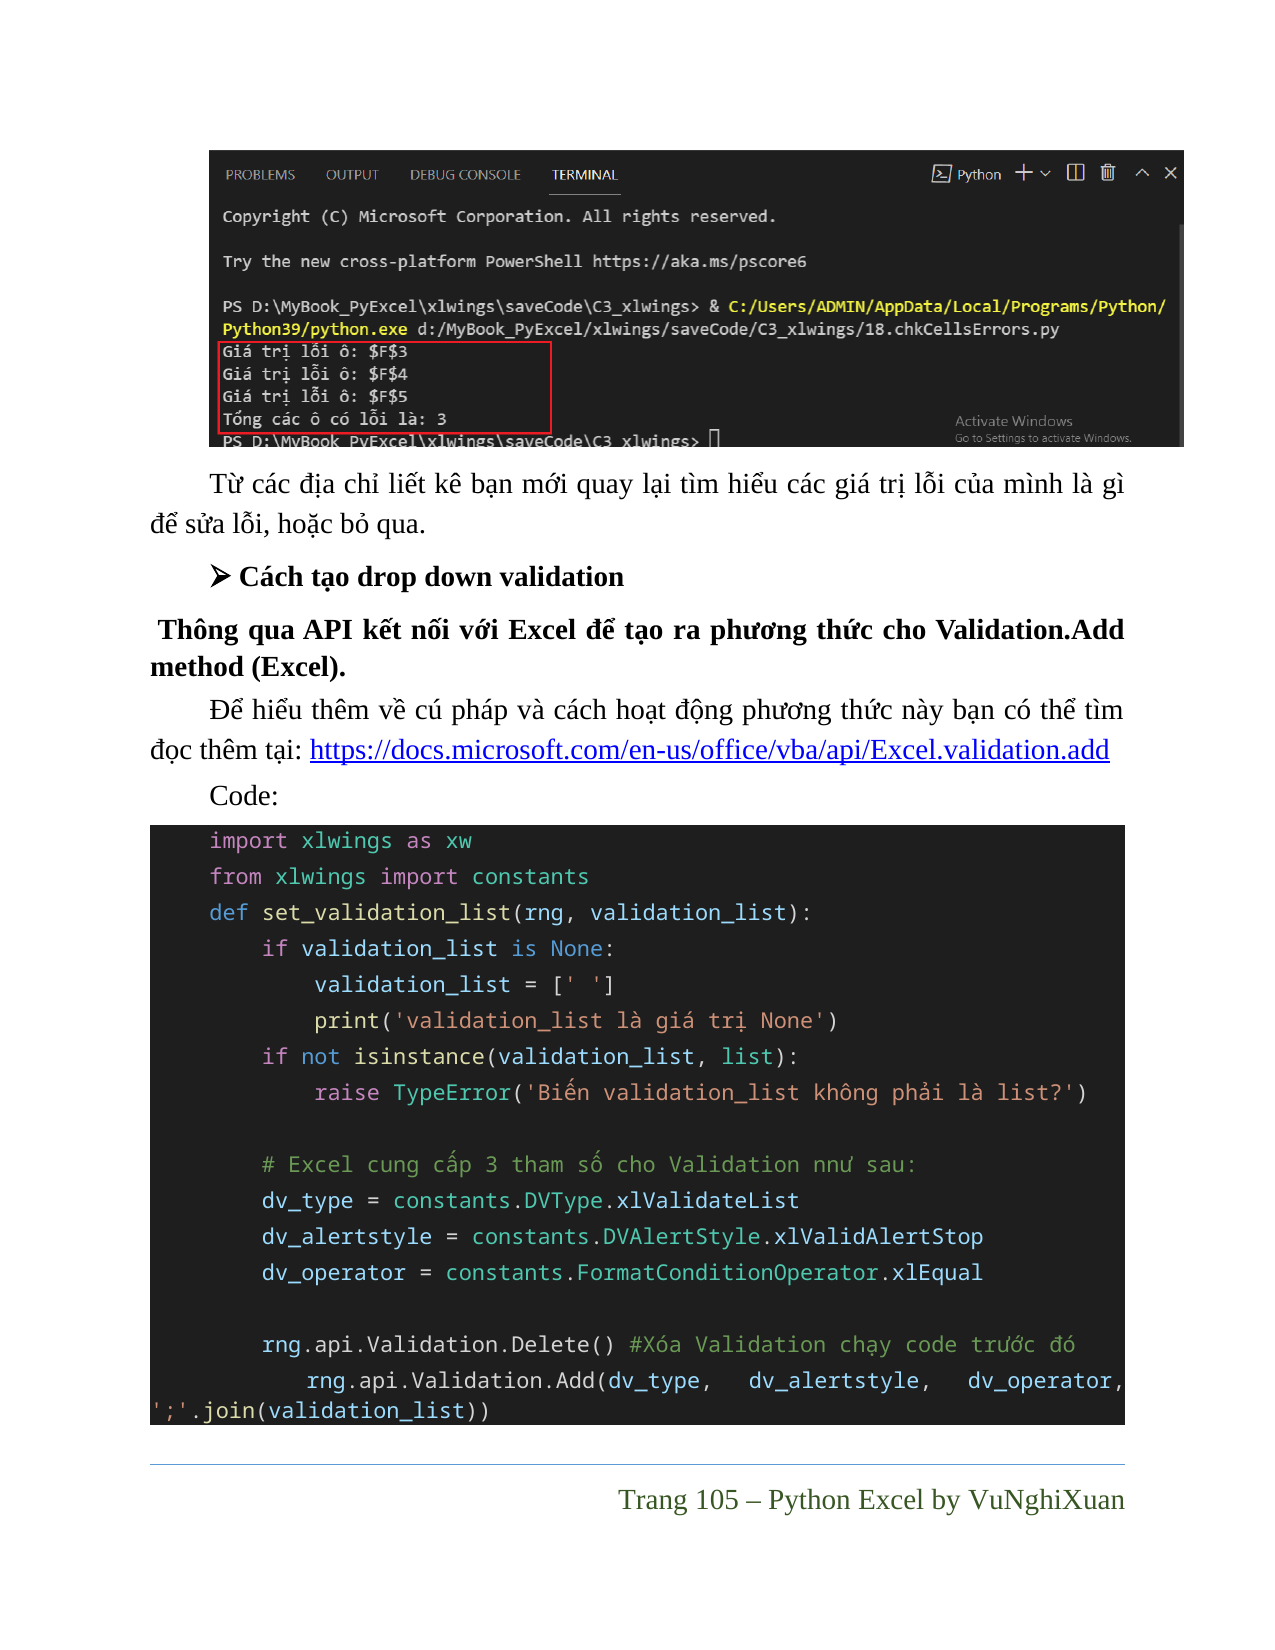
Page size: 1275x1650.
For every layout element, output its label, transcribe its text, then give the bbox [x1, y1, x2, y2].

text def set_validation_list(rng, validation_list): [150, 897, 1125, 927]
text dv_type = constants.DVType.xlValidateList [150, 1185, 1125, 1215]
text from xlwings import constants [150, 861, 1125, 891]
text Từ các địa chỉ liết kê bạn mới quay lại tìm hiểu các giá trị lỗi của mình là gì để sửa lỗi, hoặc bỏ qua. [150, 466, 1125, 540]
list Cách tạo drop down validation [209, 559, 1125, 593]
text print('validation_list là giá trị None') [150, 1005, 1125, 1035]
picture [209, 150, 1184, 447]
text validation_list = [' '] [150, 969, 1125, 999]
text dv_operator = constants.FormatConditionOperator.xlEqual [150, 1257, 1125, 1287]
text # Excel cung cấp 3 tham số cho Validation nnư sau: [150, 1149, 1125, 1179]
text Code: [150, 778, 1125, 812]
text Để hiểu thêm về cú pháp và cách hoạt động phương thức này bạn có thể tìm đọc thêm tại: https://docs.microsoft.com/en-us/office/vba/api/Excel.validation.add [150, 692, 1125, 766]
text if validation_list is None: [150, 933, 1125, 963]
subtitle Thông qua API kết nối với Excel để tạo ra phương thức cho Validation.Add method (Excel). [150, 612, 1125, 682]
text rng.api.Validation.Delete() #Xóa Validation chạy code trước đó [150, 1329, 1125, 1359]
text raise TypeError('Biến validation_list không phải là list?') [150, 1077, 1125, 1107]
text rng.api.Validation.Add(dv_type, dv_alertstyle, dv_operator, ';'.join(validation_list)) [150, 1366, 1125, 1425]
text import xlwings as xw [150, 825, 1125, 855]
text dv_alertstyle = constants.DVAlertStyle.xlValidAlertStop [150, 1221, 1125, 1251]
text if not isinstance(validation_list, list): [150, 1041, 1125, 1071]
